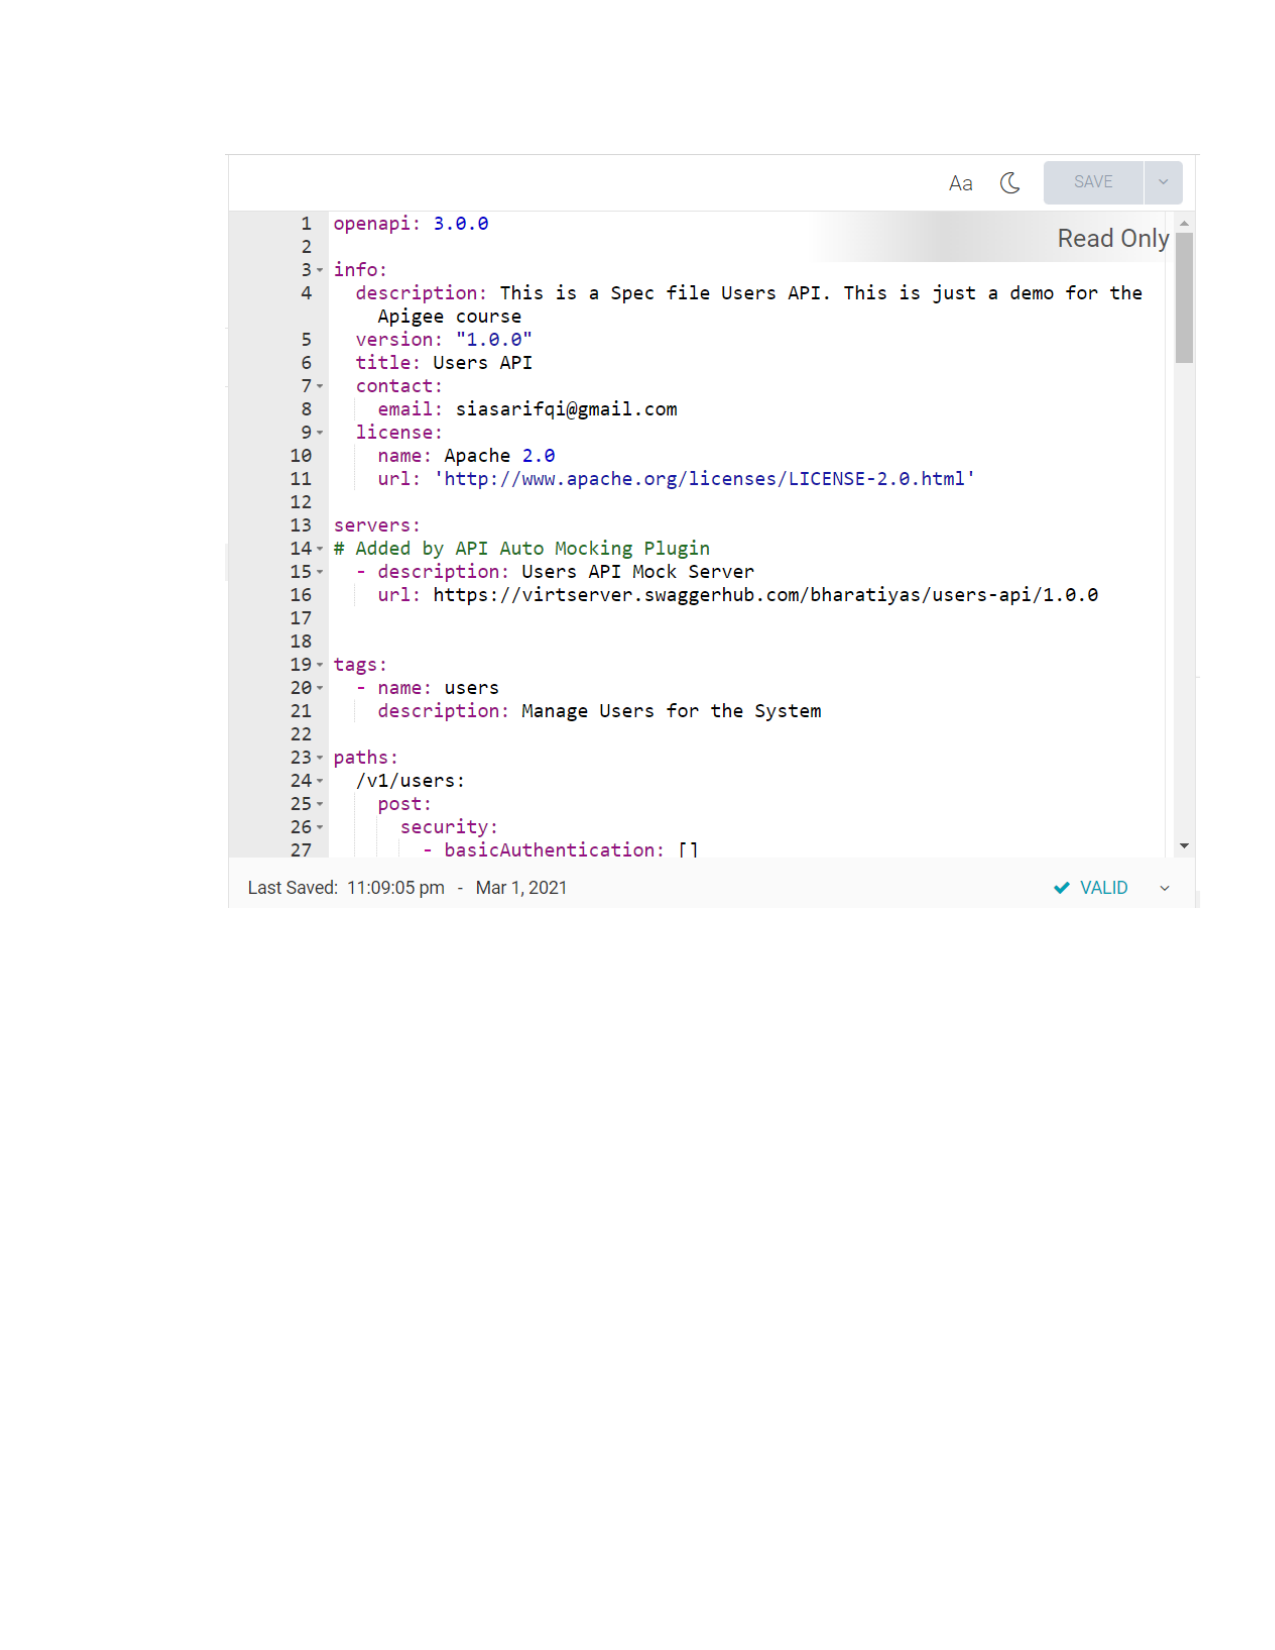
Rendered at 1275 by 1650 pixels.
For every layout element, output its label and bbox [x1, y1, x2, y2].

picture [225, 150, 1200, 908]
